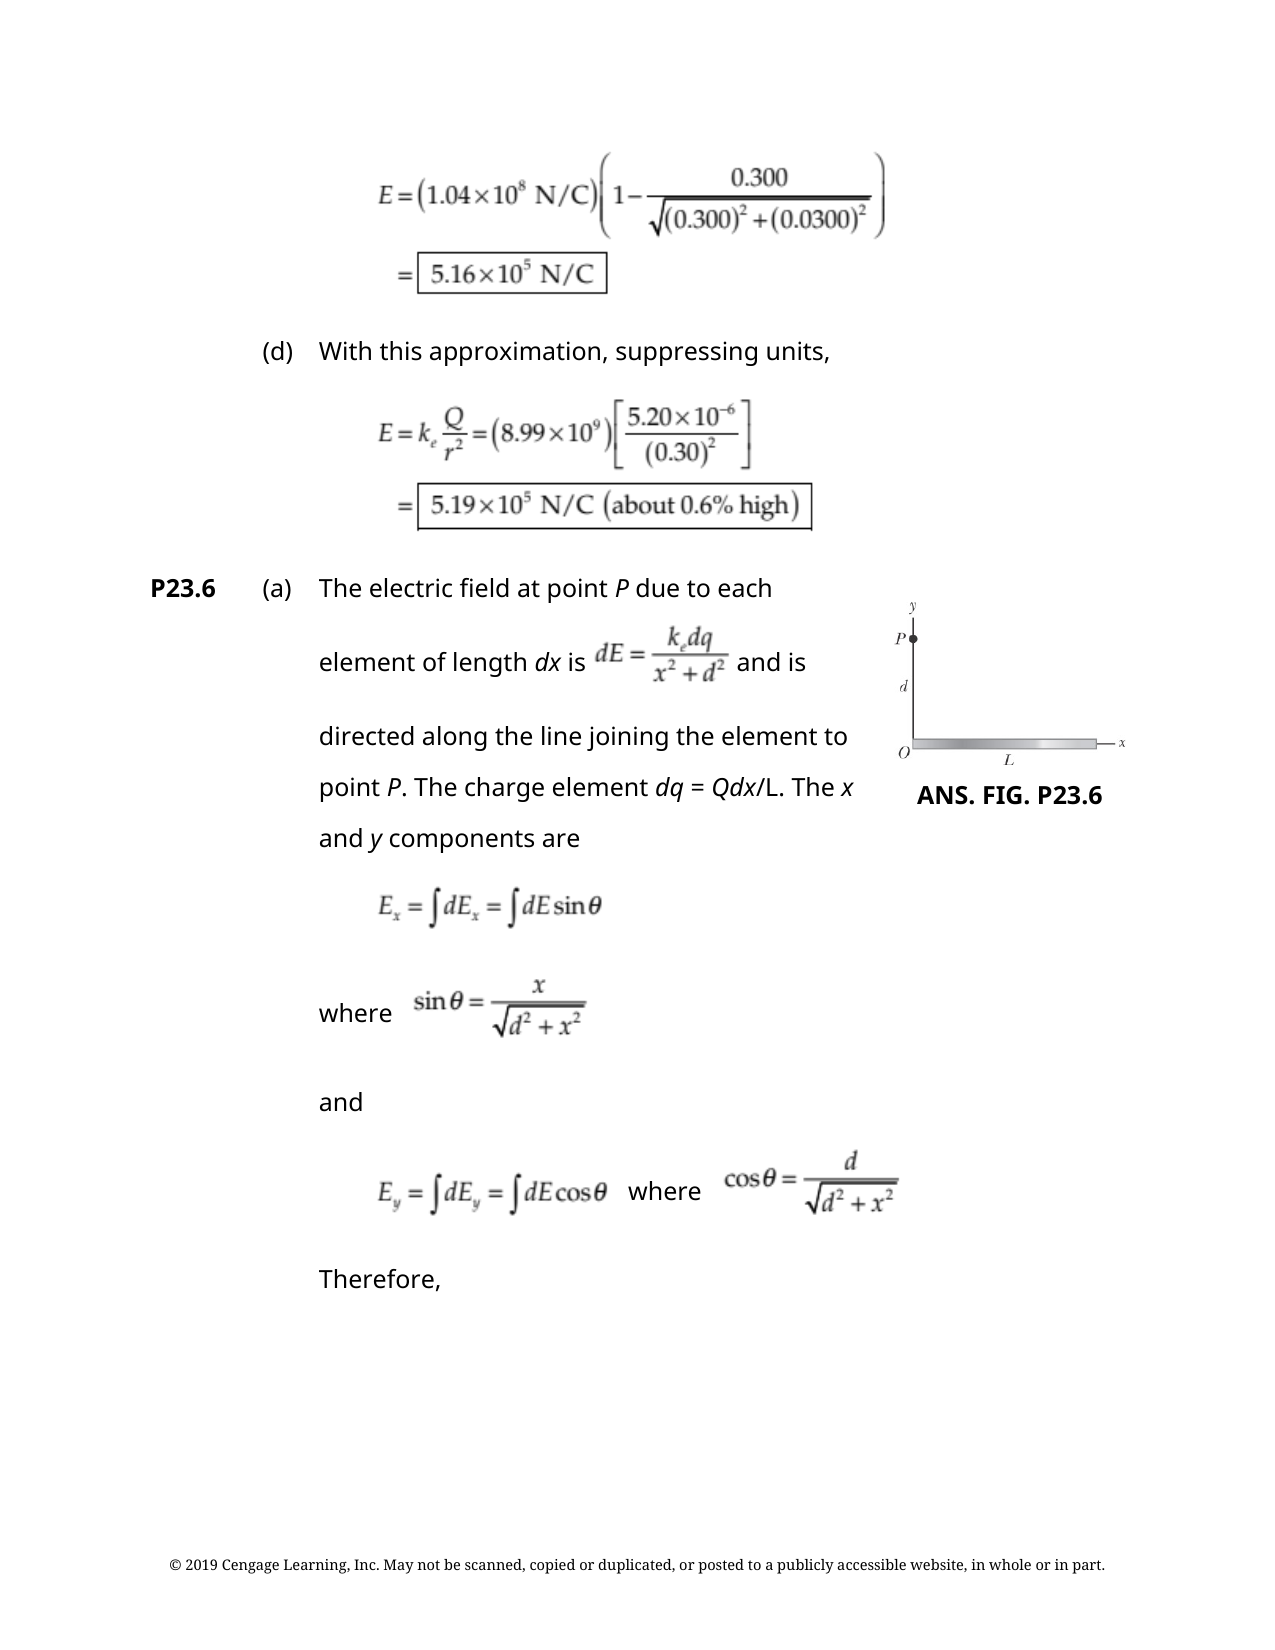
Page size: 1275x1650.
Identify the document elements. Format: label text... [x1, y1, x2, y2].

text where [150, 1146, 1125, 1234]
text where [150, 968, 1125, 1057]
text Therefore, [150, 1262, 1125, 1296]
text and [150, 1084, 1125, 1118]
picture [894, 602, 1126, 765]
text (d) With this approximation, suppressing units, [150, 334, 1125, 368]
text P23.6 (a) The electric field at point P due to each element of length dx is and is directed along the line joining the element to point P. The charge element dq = Qdx/L. The x and y components are [150, 571, 1125, 855]
